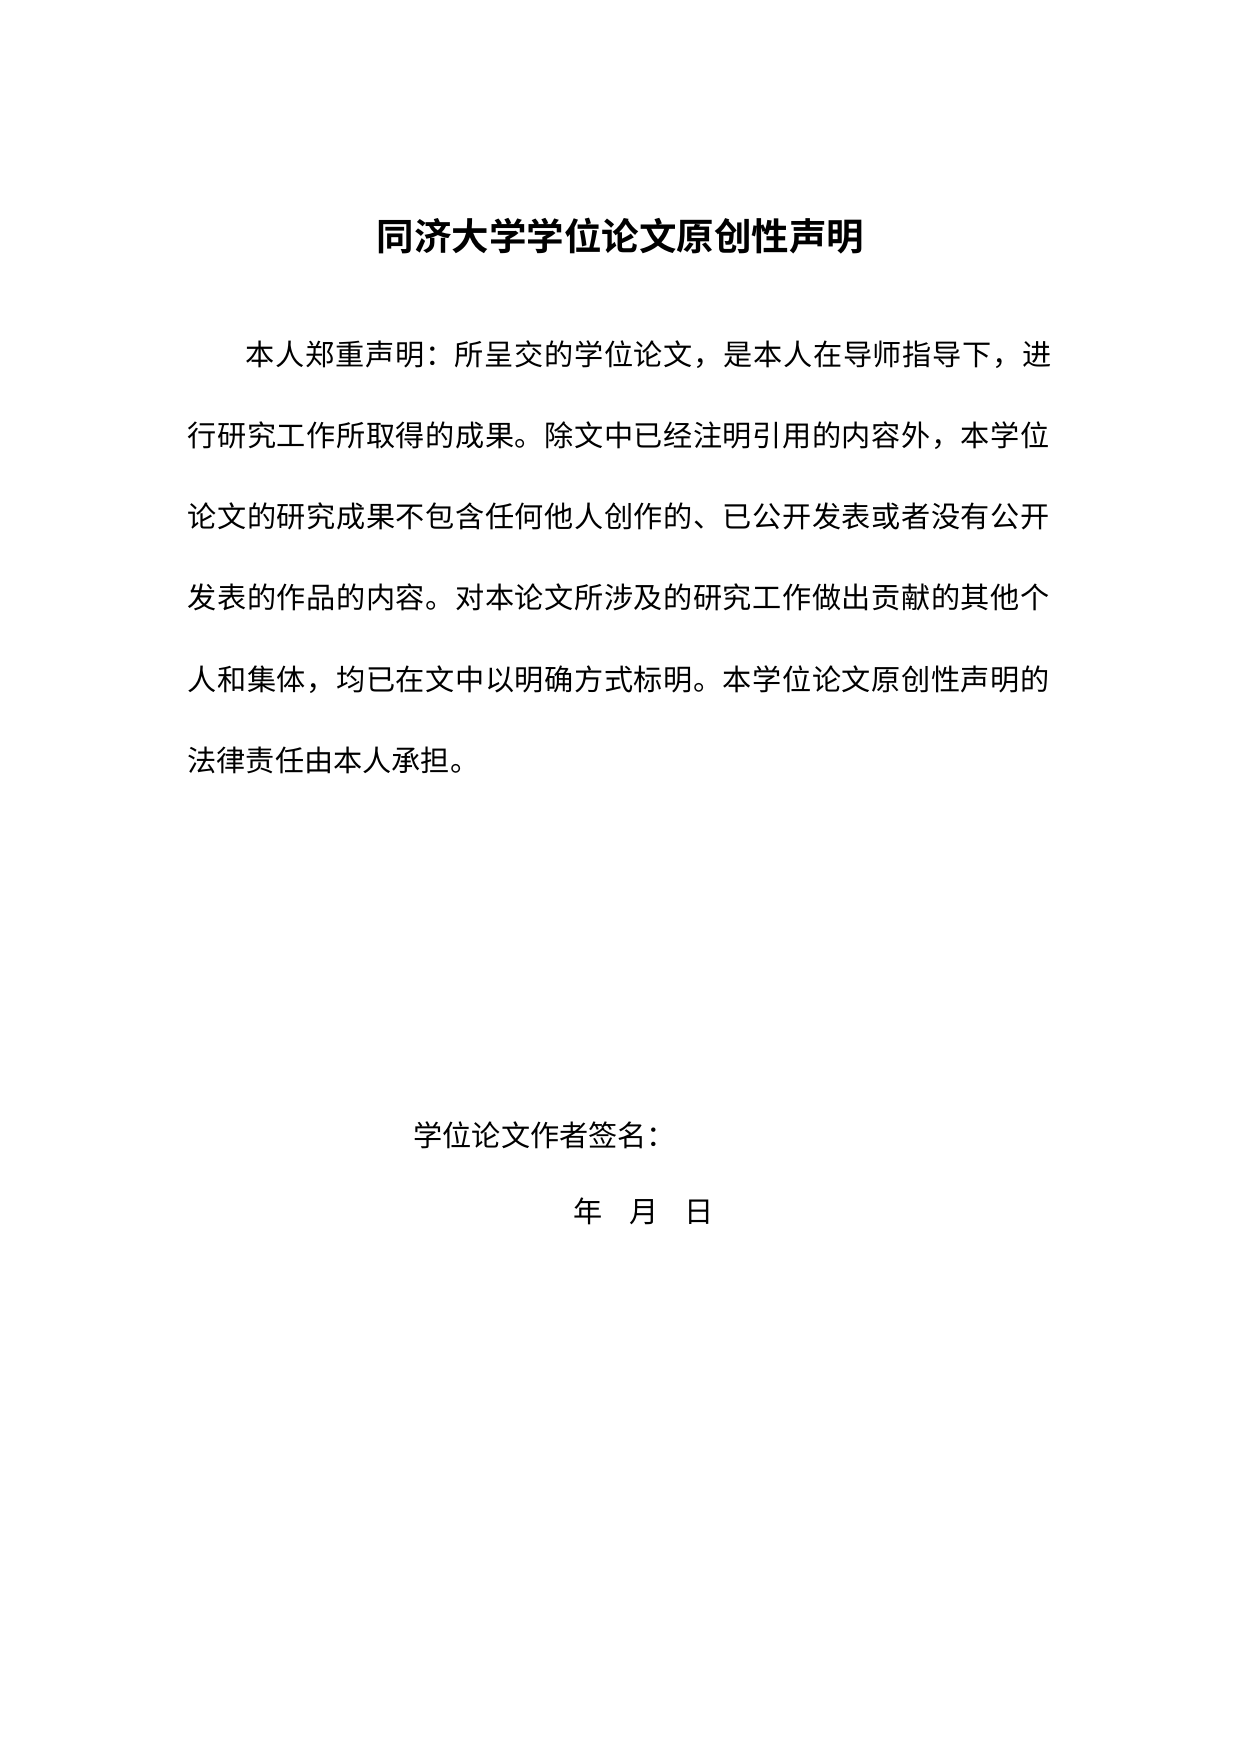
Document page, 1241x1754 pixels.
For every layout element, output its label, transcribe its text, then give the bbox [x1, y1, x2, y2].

text 年 月 日 [187, 1177, 1053, 1242]
text 学位论文作者签名： [187, 1102, 1053, 1167]
text 本人郑重声明：所呈交的学位论文，是本人在导师指导下，进行研究工作所取得的成果。除文中已经注明引用的内容外，本学位论文的研究成果不包含任何他人创作的、已公开发表或者没有公开发表的作品的内容。对本论文所涉及的研究工作做出贡献的其他个人和集体，均已在文中以明确方式标明。本学位论文原创性声明的法律责任由本人承担。 [187, 320, 1053, 791]
text 同济大学学位论文原创性声明 [187, 202, 1053, 267]
